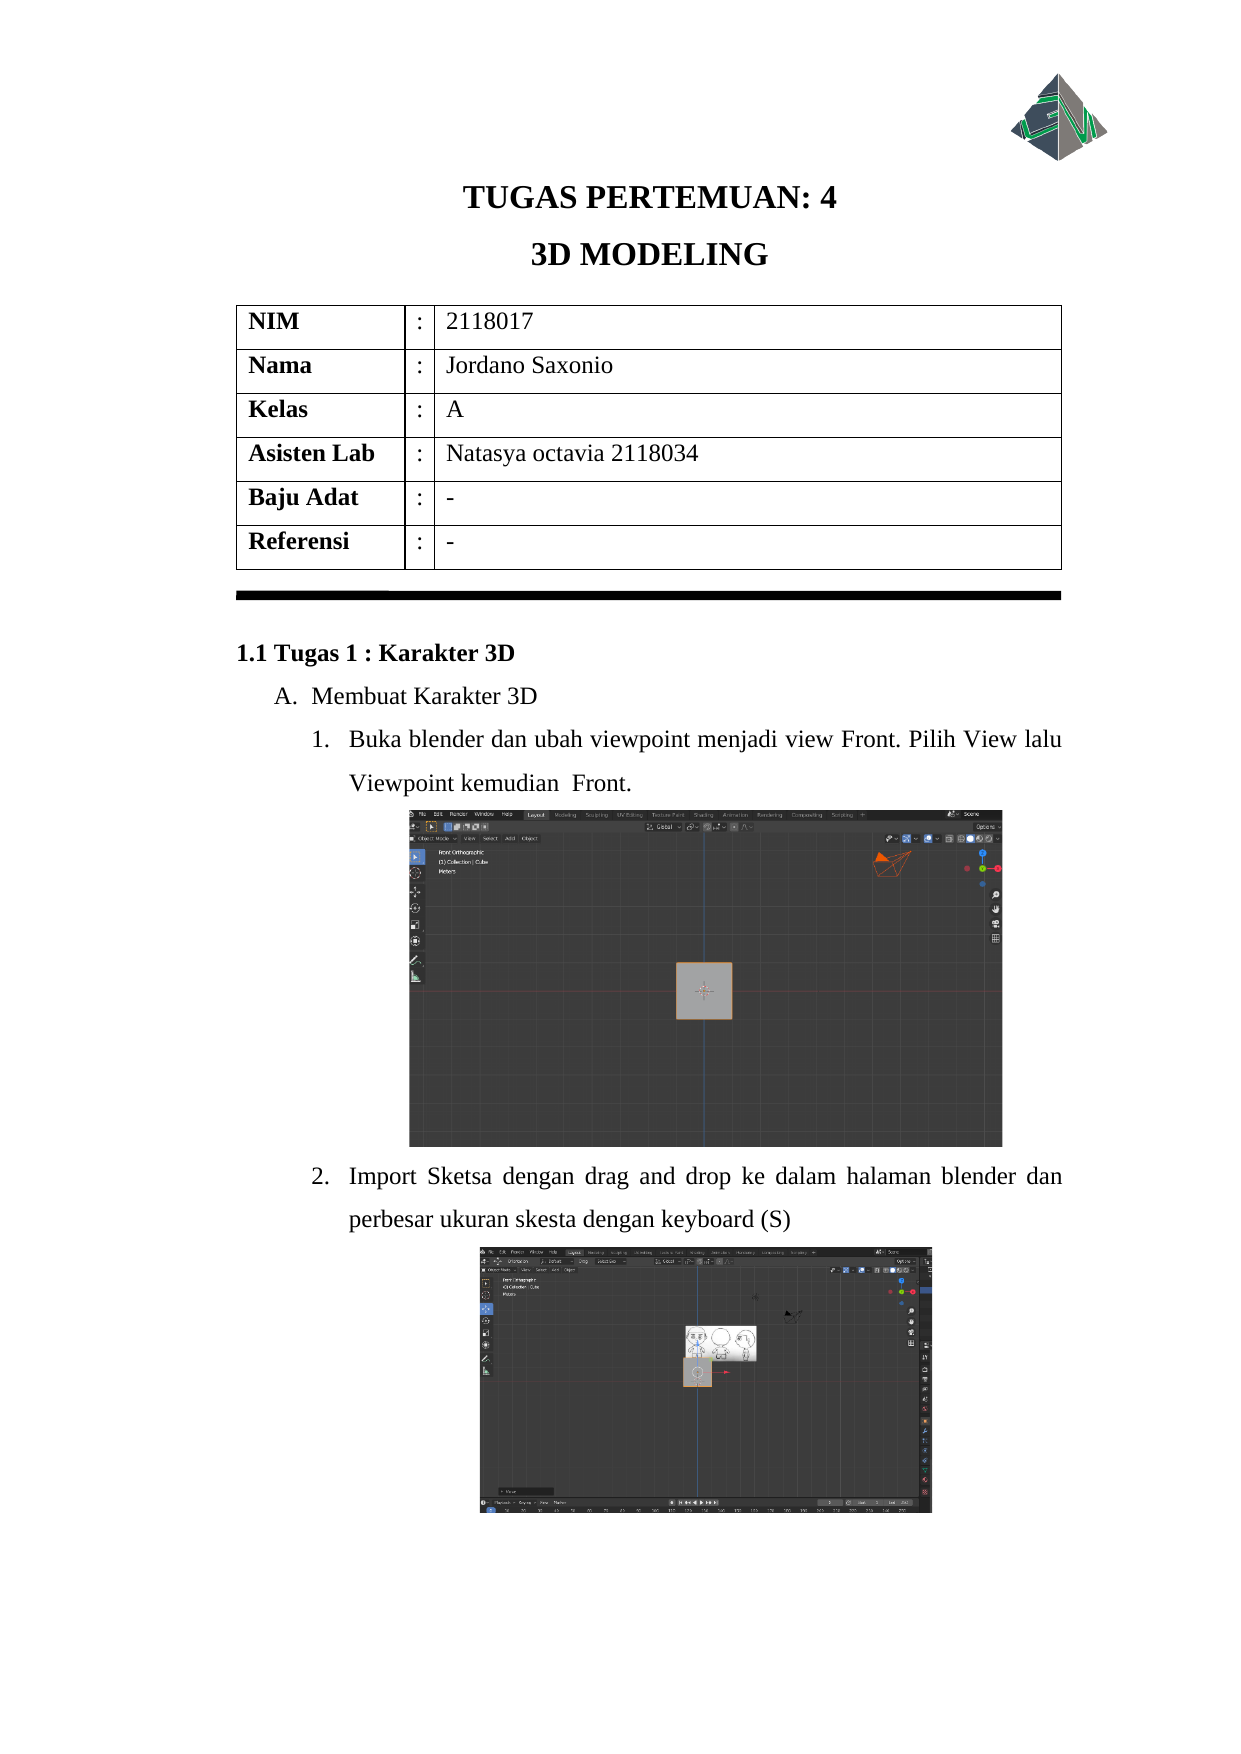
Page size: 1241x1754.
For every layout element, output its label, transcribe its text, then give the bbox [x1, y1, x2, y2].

table_cell Baju Adat [237, 482, 404, 525]
table_cell - [435, 526, 1061, 569]
table_cell Referensi [237, 526, 404, 569]
list Import Sketsa dengan drag and drop ke dalam halaman blender dan perbesar ukuran skesta dengan keyboard (S) [311, 1161, 1063, 1233]
subtitle 4 3D MODELING [236, 177, 1063, 273]
table_cell : [406, 350, 434, 393]
table_header NIM [237, 306, 404, 349]
picture [1010, 73, 1108, 161]
table_cell : [406, 482, 434, 525]
picture [479, 1247, 933, 1513]
table_cell Jordano Saxonio [435, 350, 1061, 393]
list Membuat Karakter 3D [274, 681, 1063, 710]
table_cell : [406, 394, 434, 437]
subtitle Tugas 1 : Karakter 3D [236, 583, 1063, 667]
table_cell A [435, 394, 1061, 437]
table_cell Nama [237, 350, 404, 393]
table_cell Asisten Lab [237, 438, 404, 481]
table_cell : [406, 438, 434, 481]
table_header 2118017 [435, 306, 1061, 349]
table_cell - [435, 482, 1061, 525]
table_header : [406, 306, 434, 349]
table_cell Natasya octavia 2118034 [435, 438, 1061, 481]
picture [409, 810, 1003, 1147]
table_cell Kelas [237, 394, 404, 437]
list Buka blender dan ubah viewpoint menjadi view Front. Pilih View lalu Viewpoint kemudian Front. [311, 724, 1063, 796]
table_cell : [406, 526, 434, 569]
